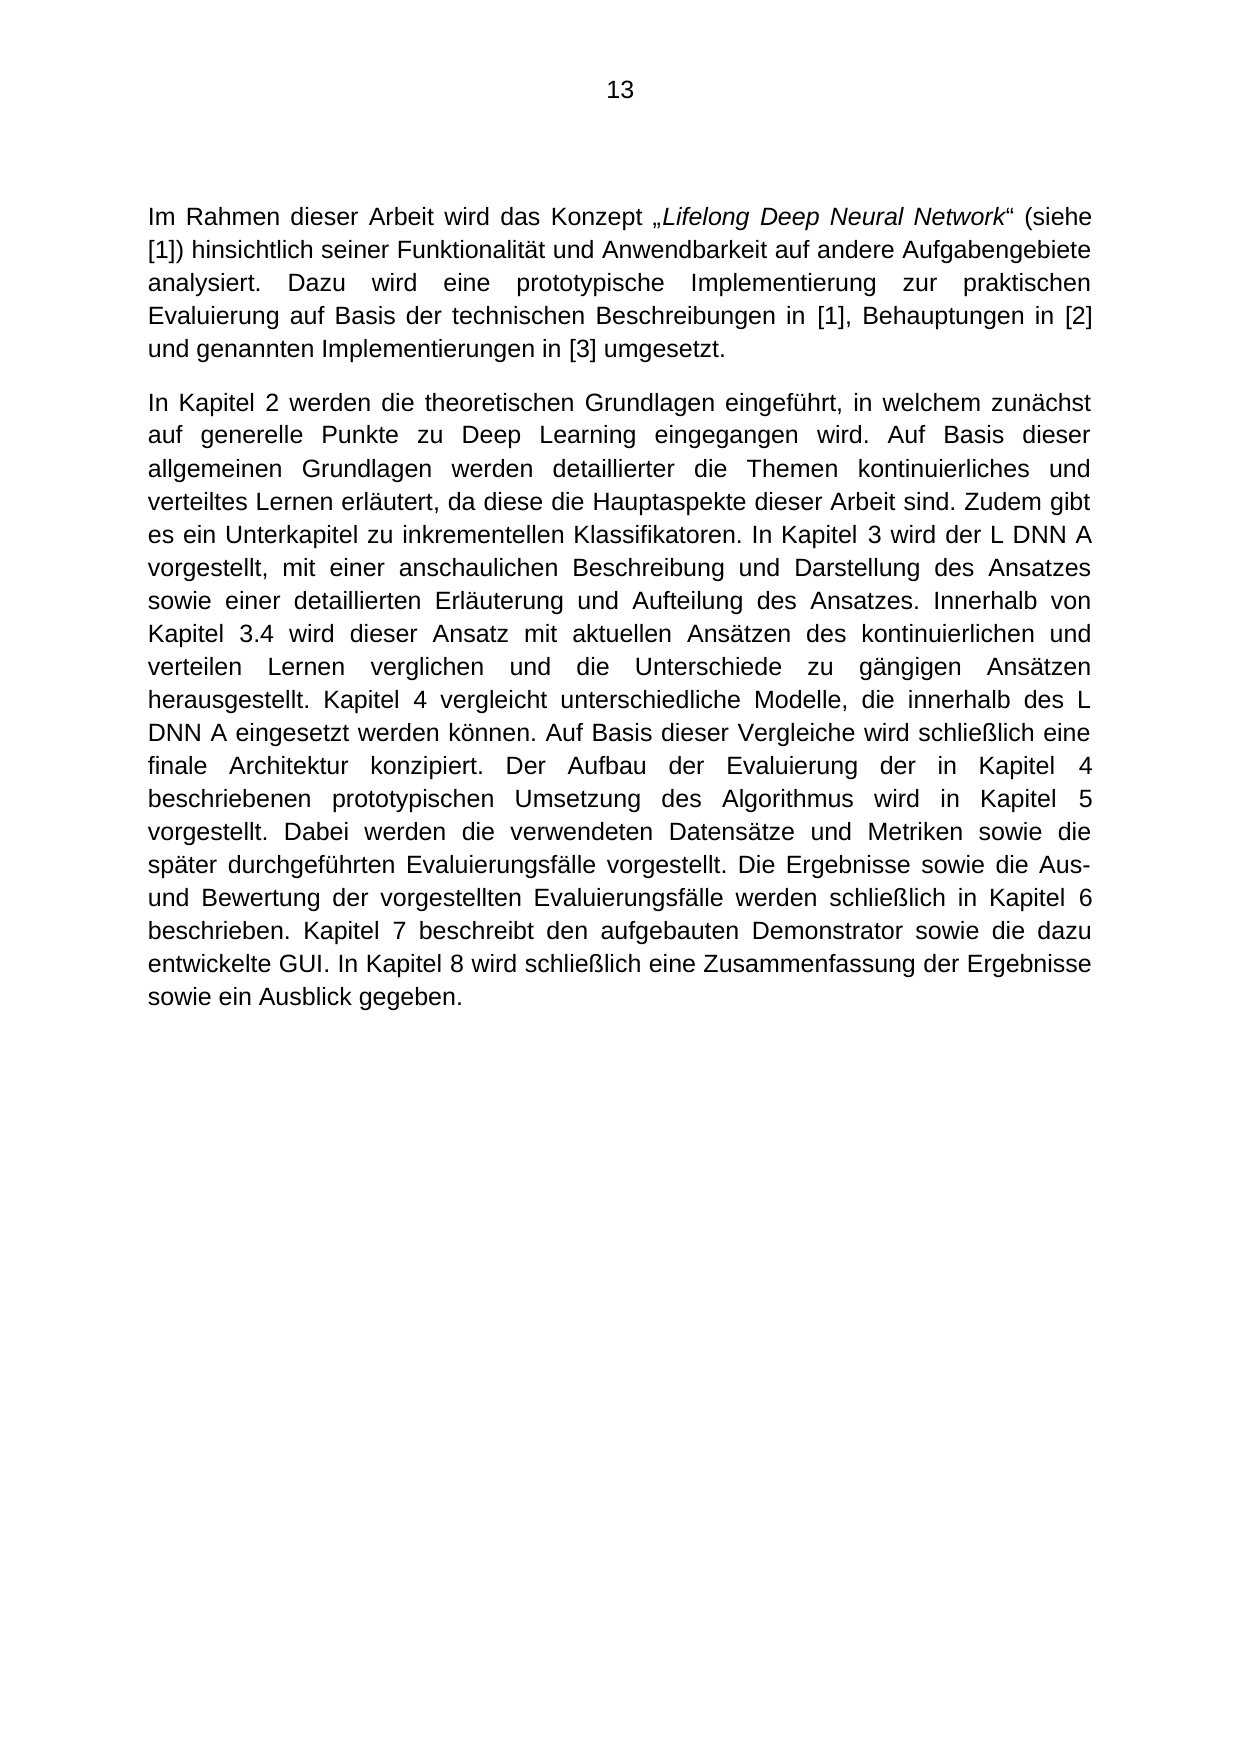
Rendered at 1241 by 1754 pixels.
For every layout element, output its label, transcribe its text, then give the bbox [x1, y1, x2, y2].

text Im Rahmen dieser Arbeit wird das Konzept „Lifelong Deep Neural Network“ (siehe ) hinsichtlich seiner Funktionalität und Anwendbarkeit auf andere Aufgabengebiete analysiert. Dazu wird eine prototypische Implementierung zur praktischen Evaluierung auf Basis der technischen Beschreibungen in , Behauptungen in und genannten Implementierungen in umgesetzt. [148, 202, 1092, 362]
text In Kapitel 2 werden die theoretischen Grundlagen eingeführt, in welchem zunächst auf generelle Punkte zu Deep Learning eingegangen wird. Auf Basis dieser allgemeinen Grundlagen werden detaillierter die Themen kontinuierliches und verteiltes Lernen erläutert, da diese die Hauptaspekte dieser Arbeit sind. Zudem gibt es ein Unterkapitel zu inkrementellen Klassifikatoren. In Kapitel 3 wird der L DNN A vorgestellt, mit einer anschaulichen Beschreibung und Darstellung des Ansatzes sowie einer detaillierten Erläuterung und Aufteilung des Ansatzes. Innerhalb von Kapitel 3.4 wird dieser Ansatz mit aktuellen Ansätzen des kontinuierlichen und verteilen Lernen verglichen und die Unterschiede zu gängigen Ansätzen herausgestellt. Kapitel 4 vergleicht unterschiedliche Modelle, die innerhalb des L DNN A eingesetzt werden können. Auf Basis dieser Vergleiche wird schließlich eine finale Architektur konzipiert. Der Aufbau der Evaluierung der in Kapitel 4 beschriebenen prototypischen Umsetzung des Algorithmus wird in Kapitel 5 vorgestellt. Dabei werden die verwendeten Datensätze und Metriken sowie die später durchgeführten Evaluierungsfälle vorgestellt. Die Ergebnisse sowie die Aus- und Bewertung der vorgestellten Evaluierungsfälle werden schließlich in Kapitel 6 beschrieben. Kapitel 7 beschreibt den aufgebauten Demonstrator sowie die dazu entwickelte GUI. In Kapitel 8 wird schließlich eine Zusammenfassung der Ergebnisse sowie ein Ausblick gegeben. [148, 387, 1092, 1011]
